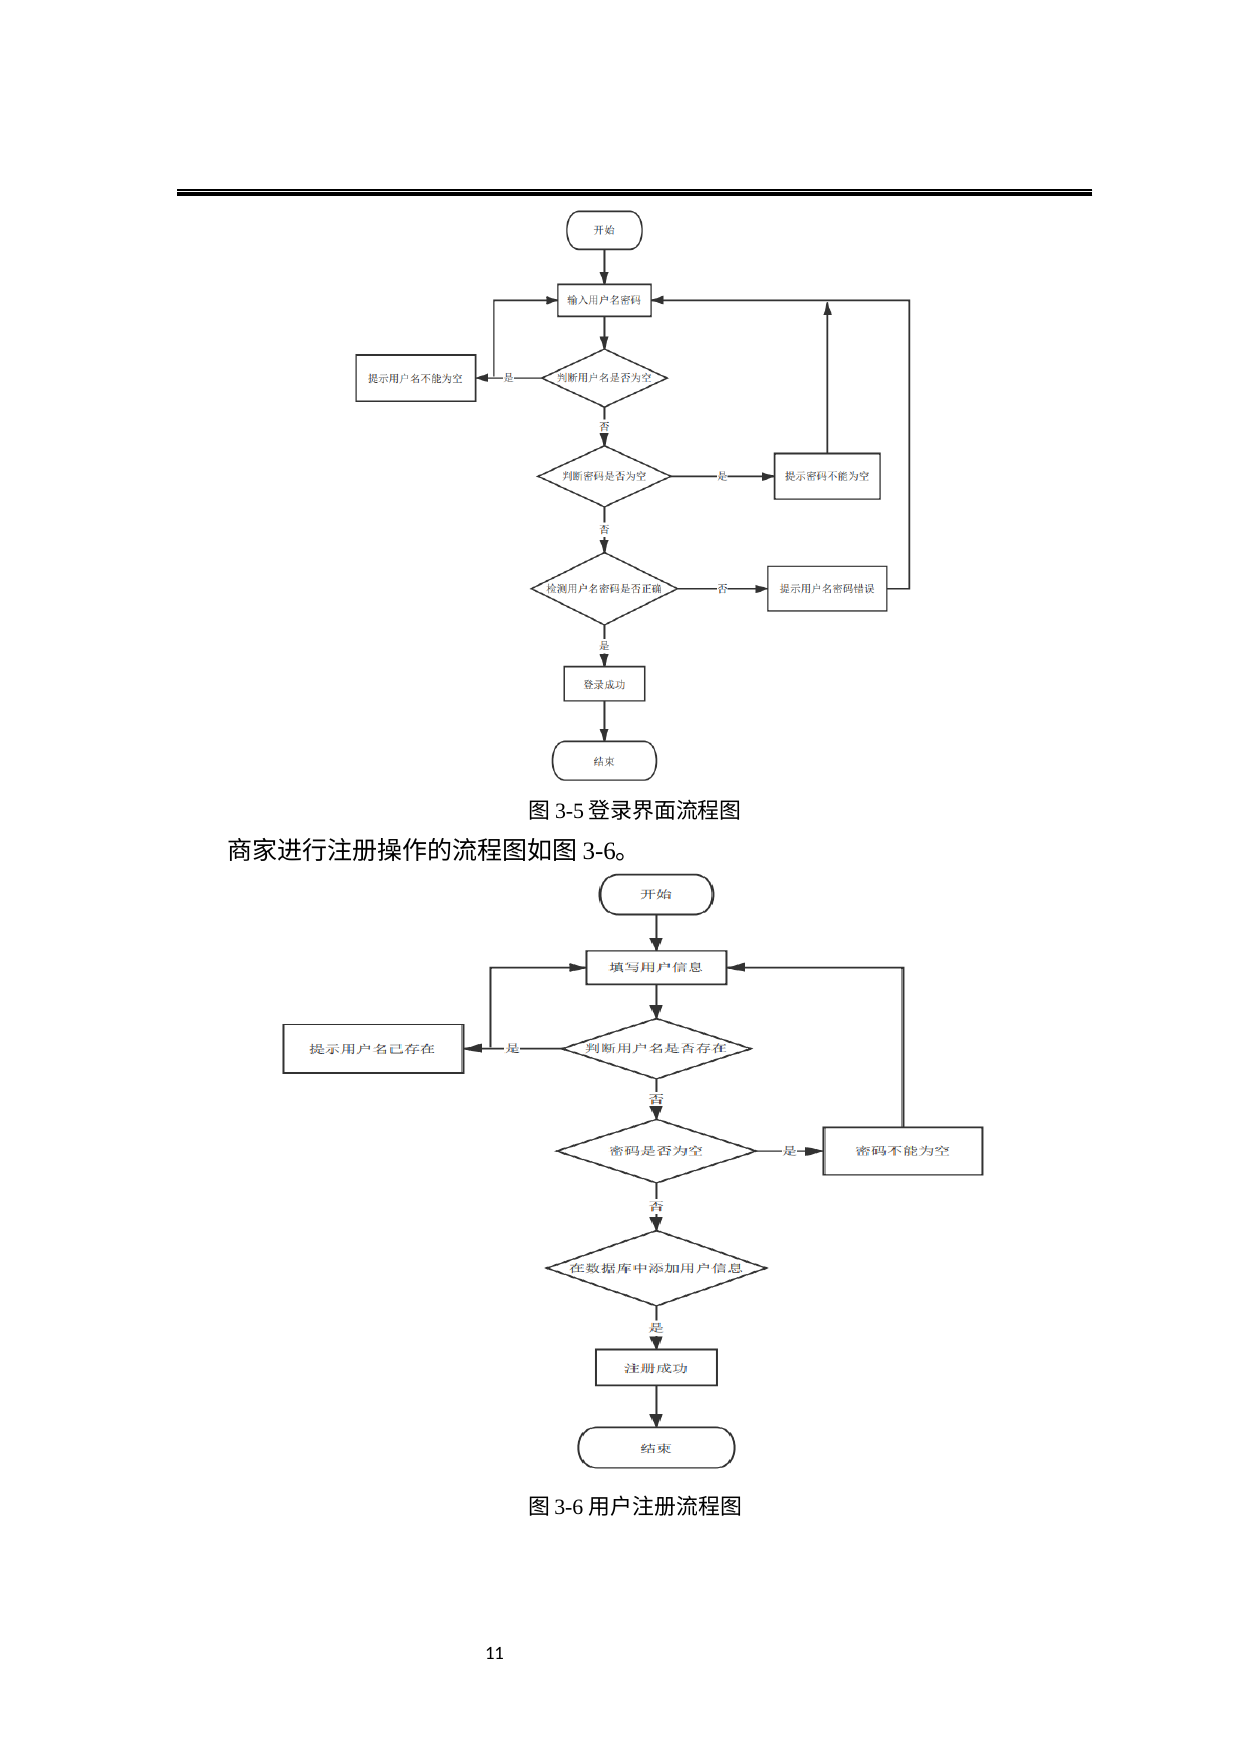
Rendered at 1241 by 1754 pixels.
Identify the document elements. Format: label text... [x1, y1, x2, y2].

text 图3-6 用户注册流程图 [177, 1479, 1092, 1520]
picture [350, 206, 920, 784]
picture [272, 866, 998, 1479]
text 商家进行注册操作的流程图如图3-6。 [177, 825, 1092, 867]
text 图3-5登录界面流程图 [177, 783, 1092, 825]
